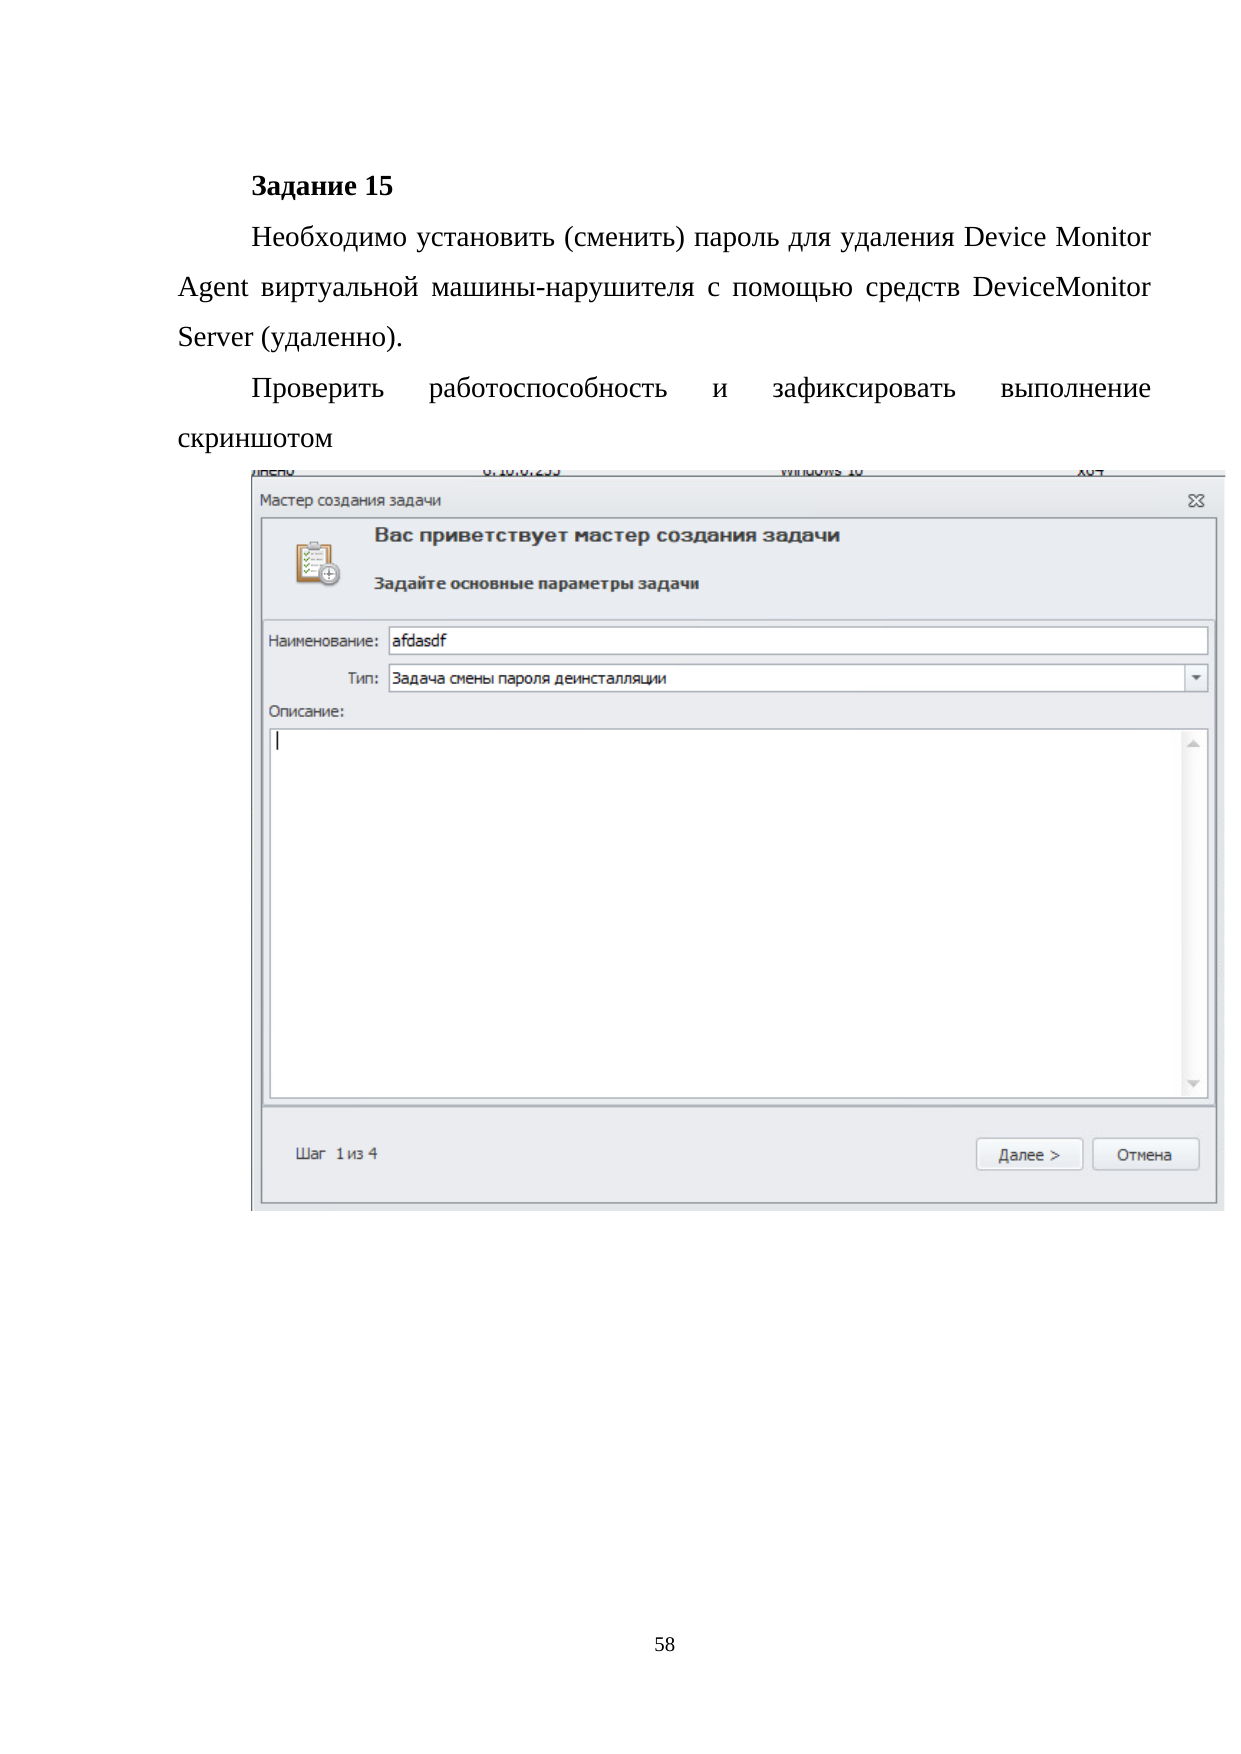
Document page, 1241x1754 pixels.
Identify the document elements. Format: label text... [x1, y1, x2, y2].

text Необходимо установить (сменить) пароль для удаления Device Monitor Agent виртуальной машины-нарушителя с помощью средств DeviceMonitor Server (удаленно). [177, 219, 1152, 353]
text Задание 15 [177, 168, 1152, 202]
text Проверить работоспособность и зафиксировать выполнение скриншотом [177, 370, 1152, 453]
picture [251, 470, 1226, 1211]
